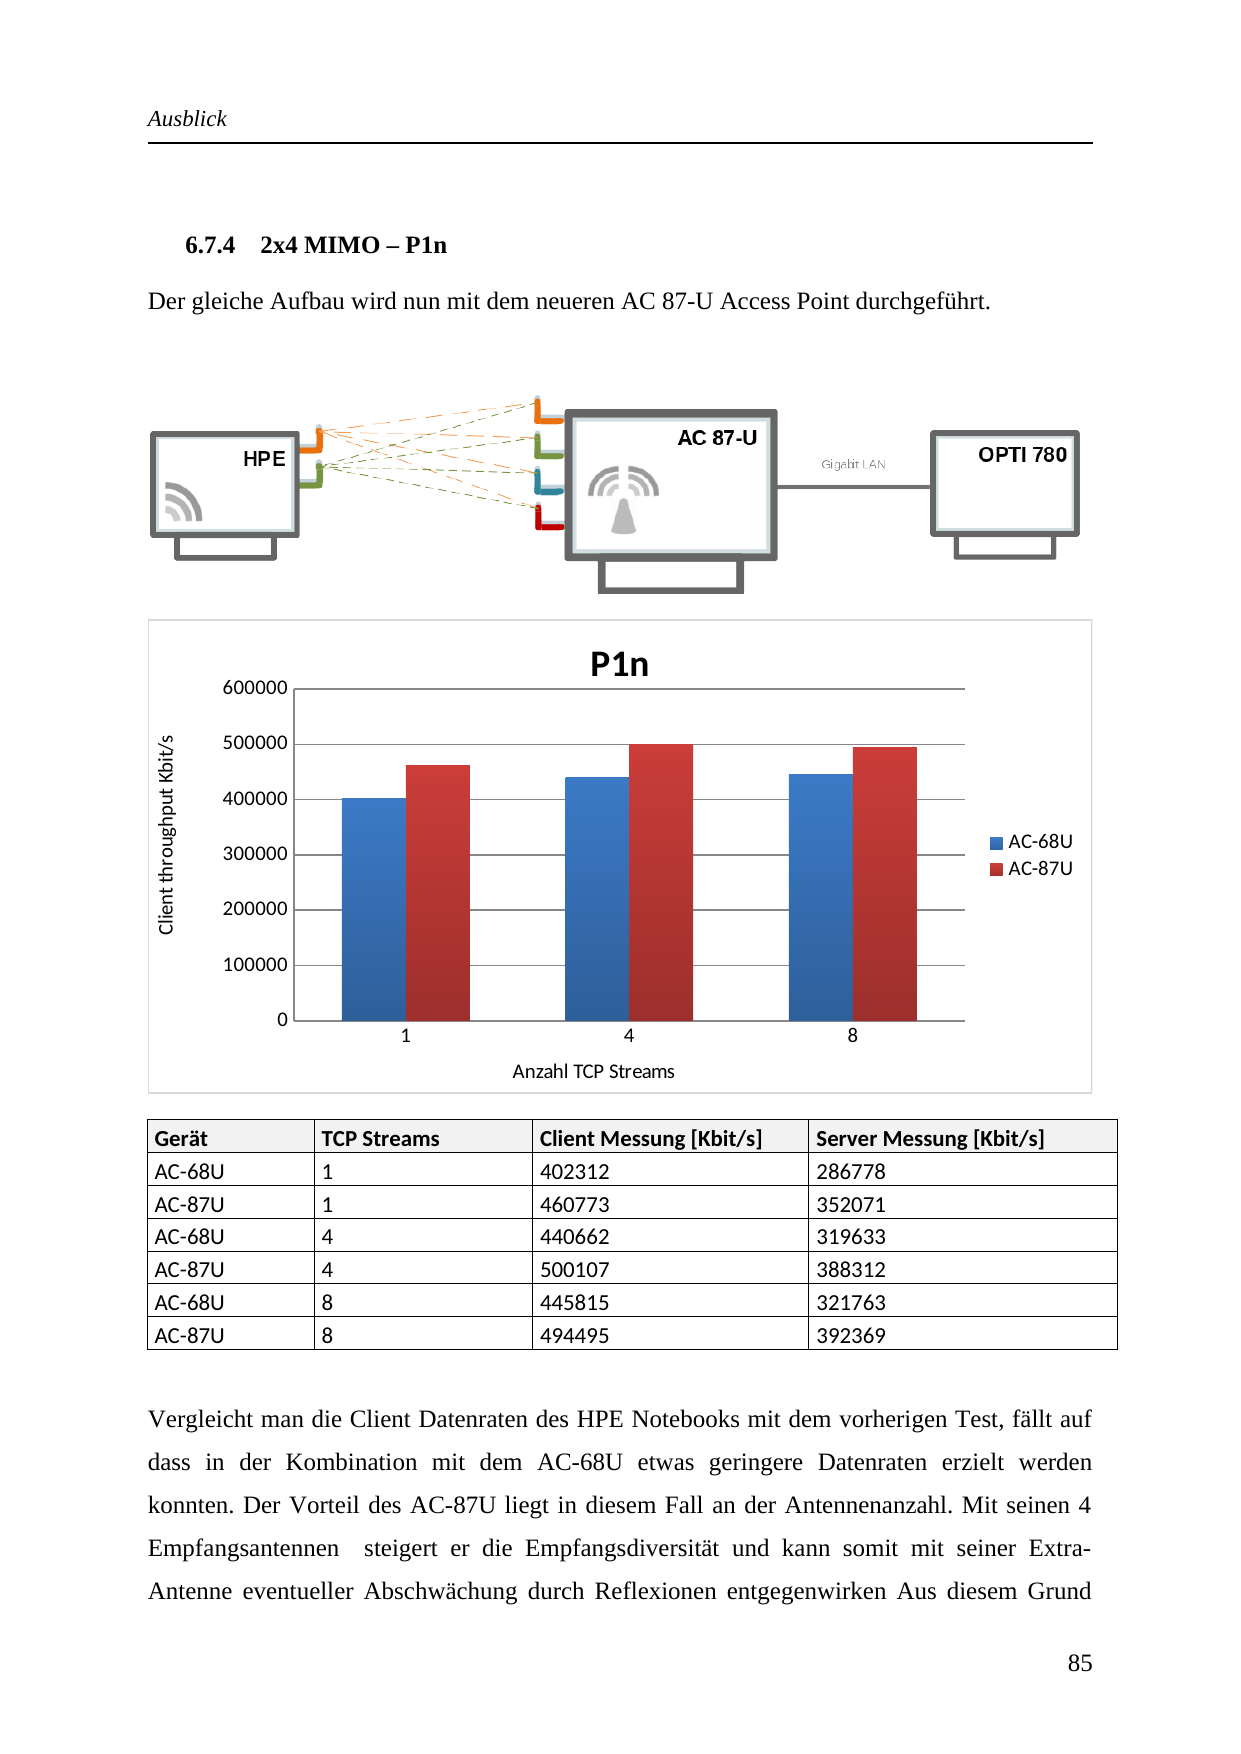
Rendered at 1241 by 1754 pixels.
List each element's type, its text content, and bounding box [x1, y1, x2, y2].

table_cell 440662 [533, 1219, 808, 1251]
text Der gleiche Aufbau wird nun mit dem neueren AC 87-U Access Point durchgeführt. [148, 286, 1093, 314]
table_cell 494495 [533, 1317, 808, 1349]
table_cell 352071 [809, 1186, 1117, 1218]
table_cell 1 [315, 1186, 532, 1218]
table_cell AC-87U [148, 1317, 314, 1349]
table_header TCP Streams [315, 1120, 532, 1152]
table_cell AC-87U [148, 1252, 314, 1283]
table_header Gerät [148, 1120, 314, 1152]
table_cell 4 [315, 1252, 532, 1283]
table_header Client Messung [Kbit/s] [533, 1120, 808, 1152]
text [148, 1404, 1093, 1605]
table_header Server Messung [Kbit/s] [809, 1120, 1117, 1152]
table_cell 4 [315, 1219, 532, 1251]
table_cell 319633 [809, 1219, 1117, 1251]
table_cell 1 [315, 1153, 532, 1185]
table_cell AC-87U [148, 1186, 314, 1218]
table_cell AC-68U [148, 1284, 314, 1316]
table_cell AC-68U [148, 1153, 314, 1185]
table_cell 392369 [809, 1317, 1117, 1349]
table_cell 8 [315, 1317, 532, 1349]
subtitle 2x4 MIMO – P1n [185, 230, 1093, 259]
table_cell 460773 [533, 1186, 808, 1218]
table_cell 445815 [533, 1284, 808, 1316]
table_cell 388312 [809, 1252, 1117, 1283]
table_cell 321763 [809, 1284, 1117, 1316]
table_cell 8 [315, 1284, 532, 1316]
table_cell 500107 [533, 1252, 808, 1283]
table_cell 286778 [809, 1153, 1117, 1185]
table_cell 402312 [533, 1153, 808, 1185]
table_cell AC-68U [148, 1219, 314, 1251]
